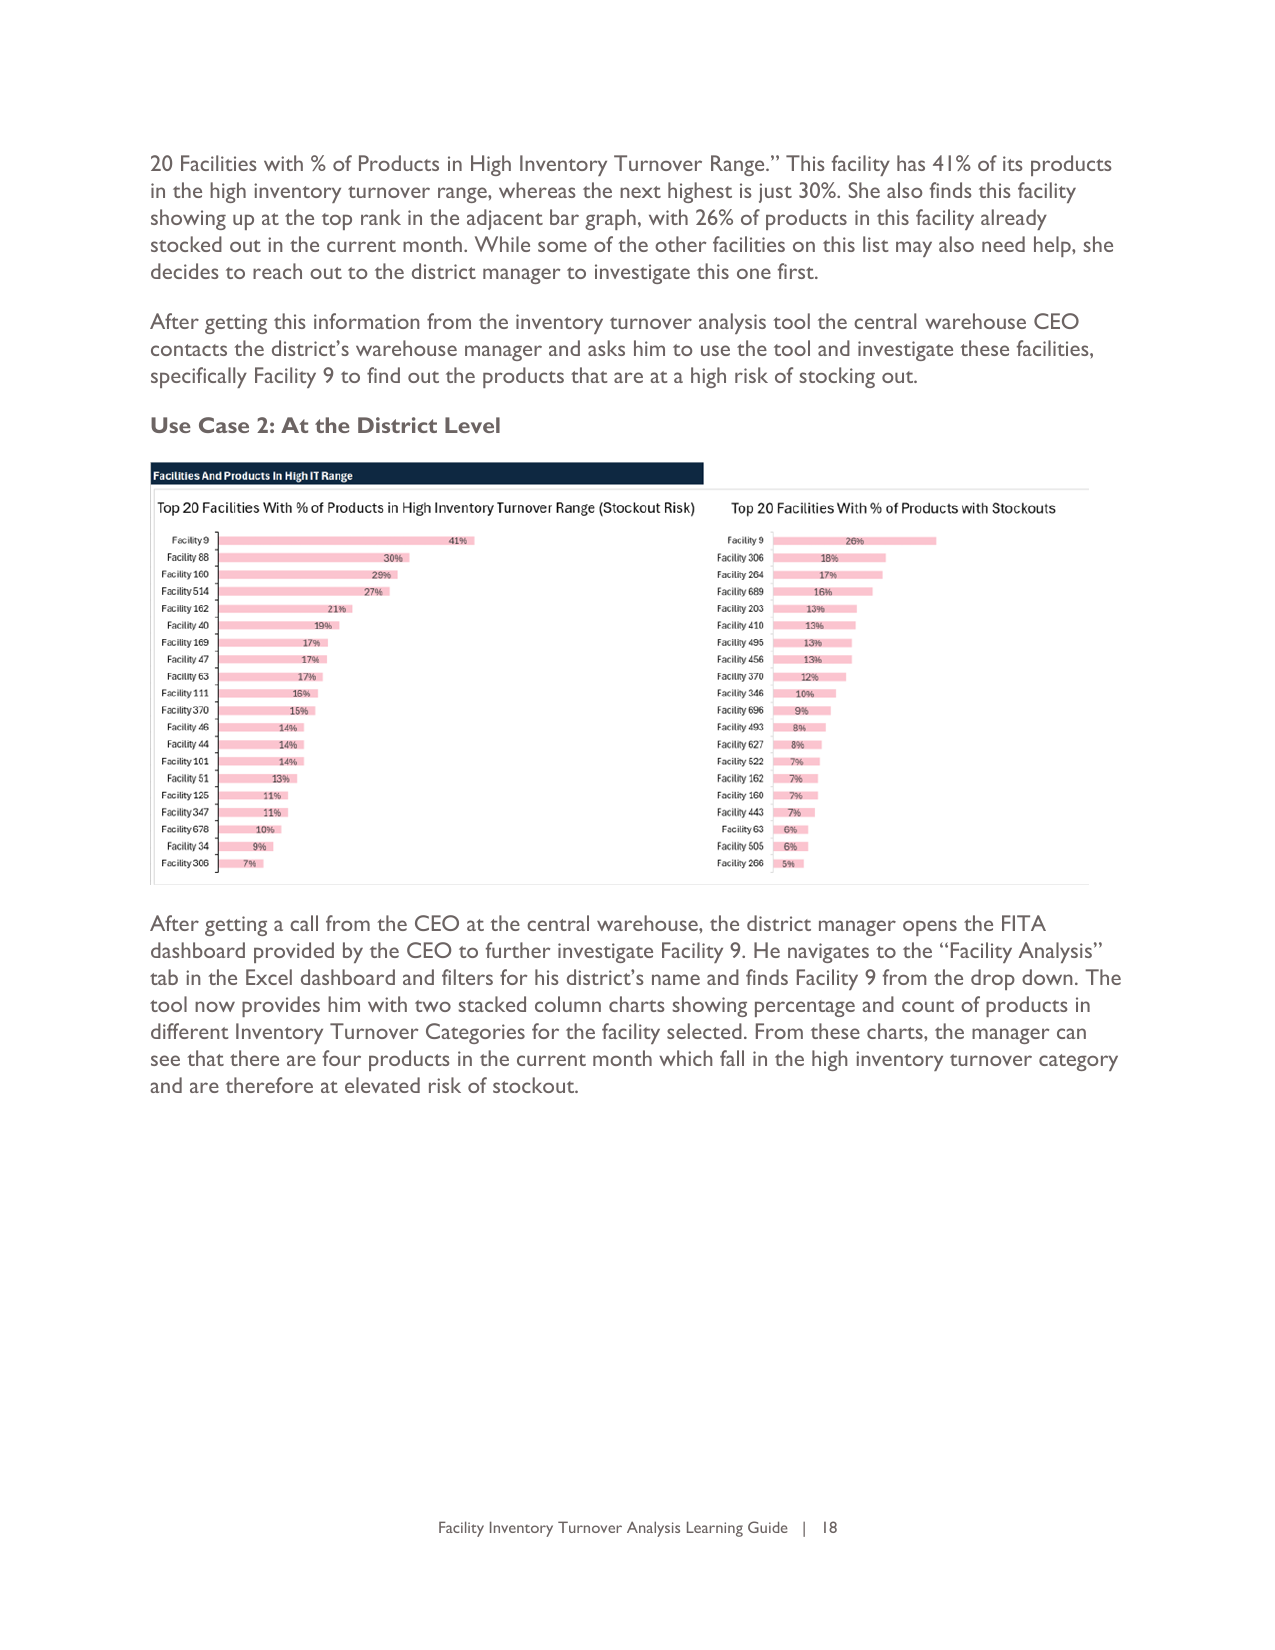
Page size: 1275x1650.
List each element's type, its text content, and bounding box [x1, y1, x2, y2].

text After getting this information from the inventory turnover analysis tool the central warehouse CEO contacts the district’s warehouse manager and asks him to use the tool and investigate these facilities, specifically Facility 9 to find out the products that are at a high risk of stocking out. [150, 308, 1125, 389]
text After getting a call from the CEO at the central warehouse, the district manager opens the FITA dashboard provided by the CEO to further investigate Facility 9. He navigates to the “Facility Analysis” tab in the Excel dashboard and filters for his district’s name and finds Facility 9 from the drop down. The tool now provides him with two stacked column charts showing percentage and count of products in different Inventory Turnover Categories for the facility selected. From these charts, the manager can see that there are four products in the current month which fall in the high inventory turnover category and are therefore at elevated risk of stockout. [150, 910, 1125, 1099]
picture [150, 462, 1089, 885]
text Use Case 2: At the District Level [150, 412, 1125, 439]
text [150, 150, 1125, 285]
